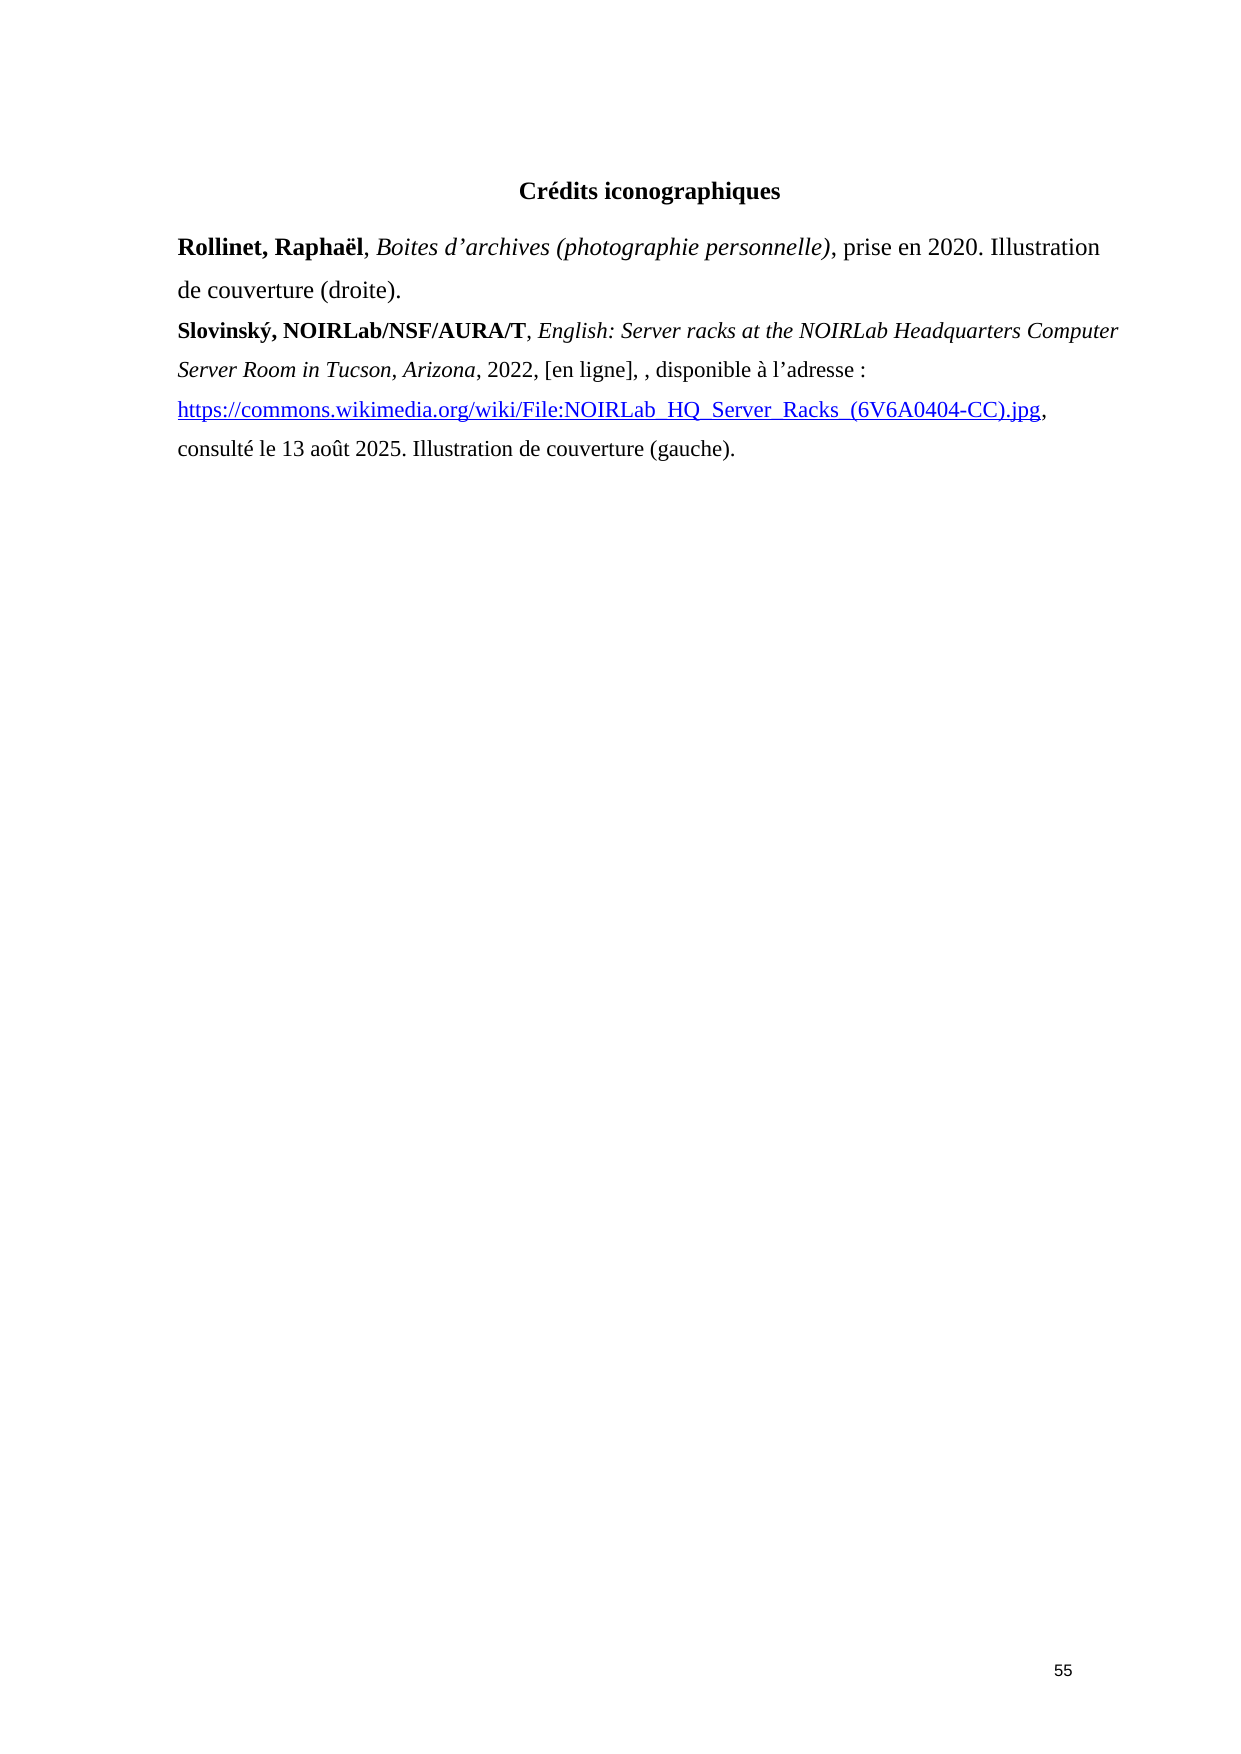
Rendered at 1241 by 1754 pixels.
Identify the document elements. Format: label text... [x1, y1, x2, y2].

text Crédits iconographiques [177, 176, 1122, 205]
text Rollinet, Raphaël, Boites d’archives (photographie personnelle), prise en 2020. Illustration de couverture (droite). Slovinský, NOIRLab/NSF/AURA/T, English: Server racks at the NOIRLab Headquarters Computer Server Room in Tucson, Arizona, 2022, [en ligne], , disponible à l’adresse : https://commons.wikimedia.org/wiki/File:NOIRLab_HQ_Server_Racks_(6V6A0404-CC).jpg, consulté le 13 août 2025. Illustration de couverture (gauche). [177, 232, 1122, 462]
